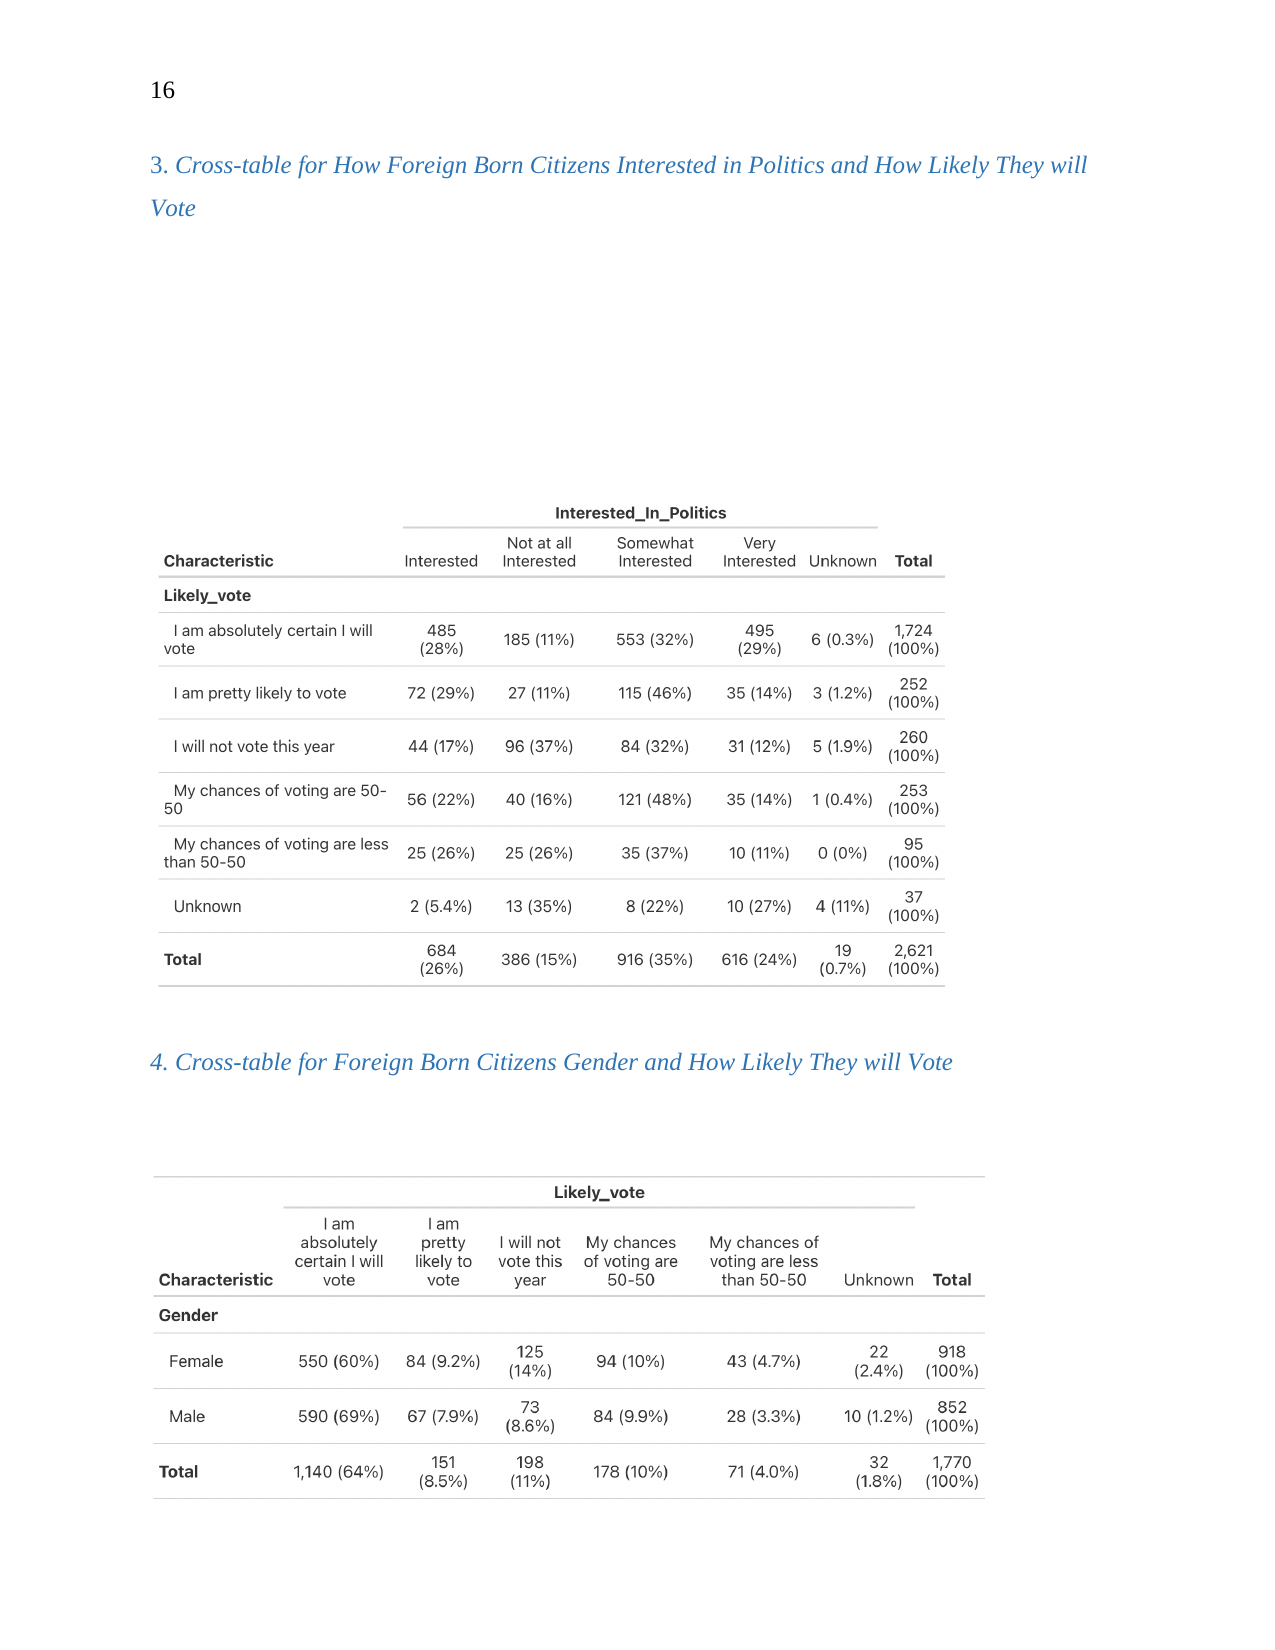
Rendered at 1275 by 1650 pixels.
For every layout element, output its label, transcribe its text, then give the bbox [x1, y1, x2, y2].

text 3. Cross-table for How Foreign Born Citizens Interested in Politics and How Likely They will Vote [150, 150, 1125, 222]
picture [150, 1176, 998, 1499]
text 4. Cross-table for Foreign Born Citizens Gender and How Likely They will Vote [150, 1047, 1125, 1076]
picture [150, 495, 957, 989]
